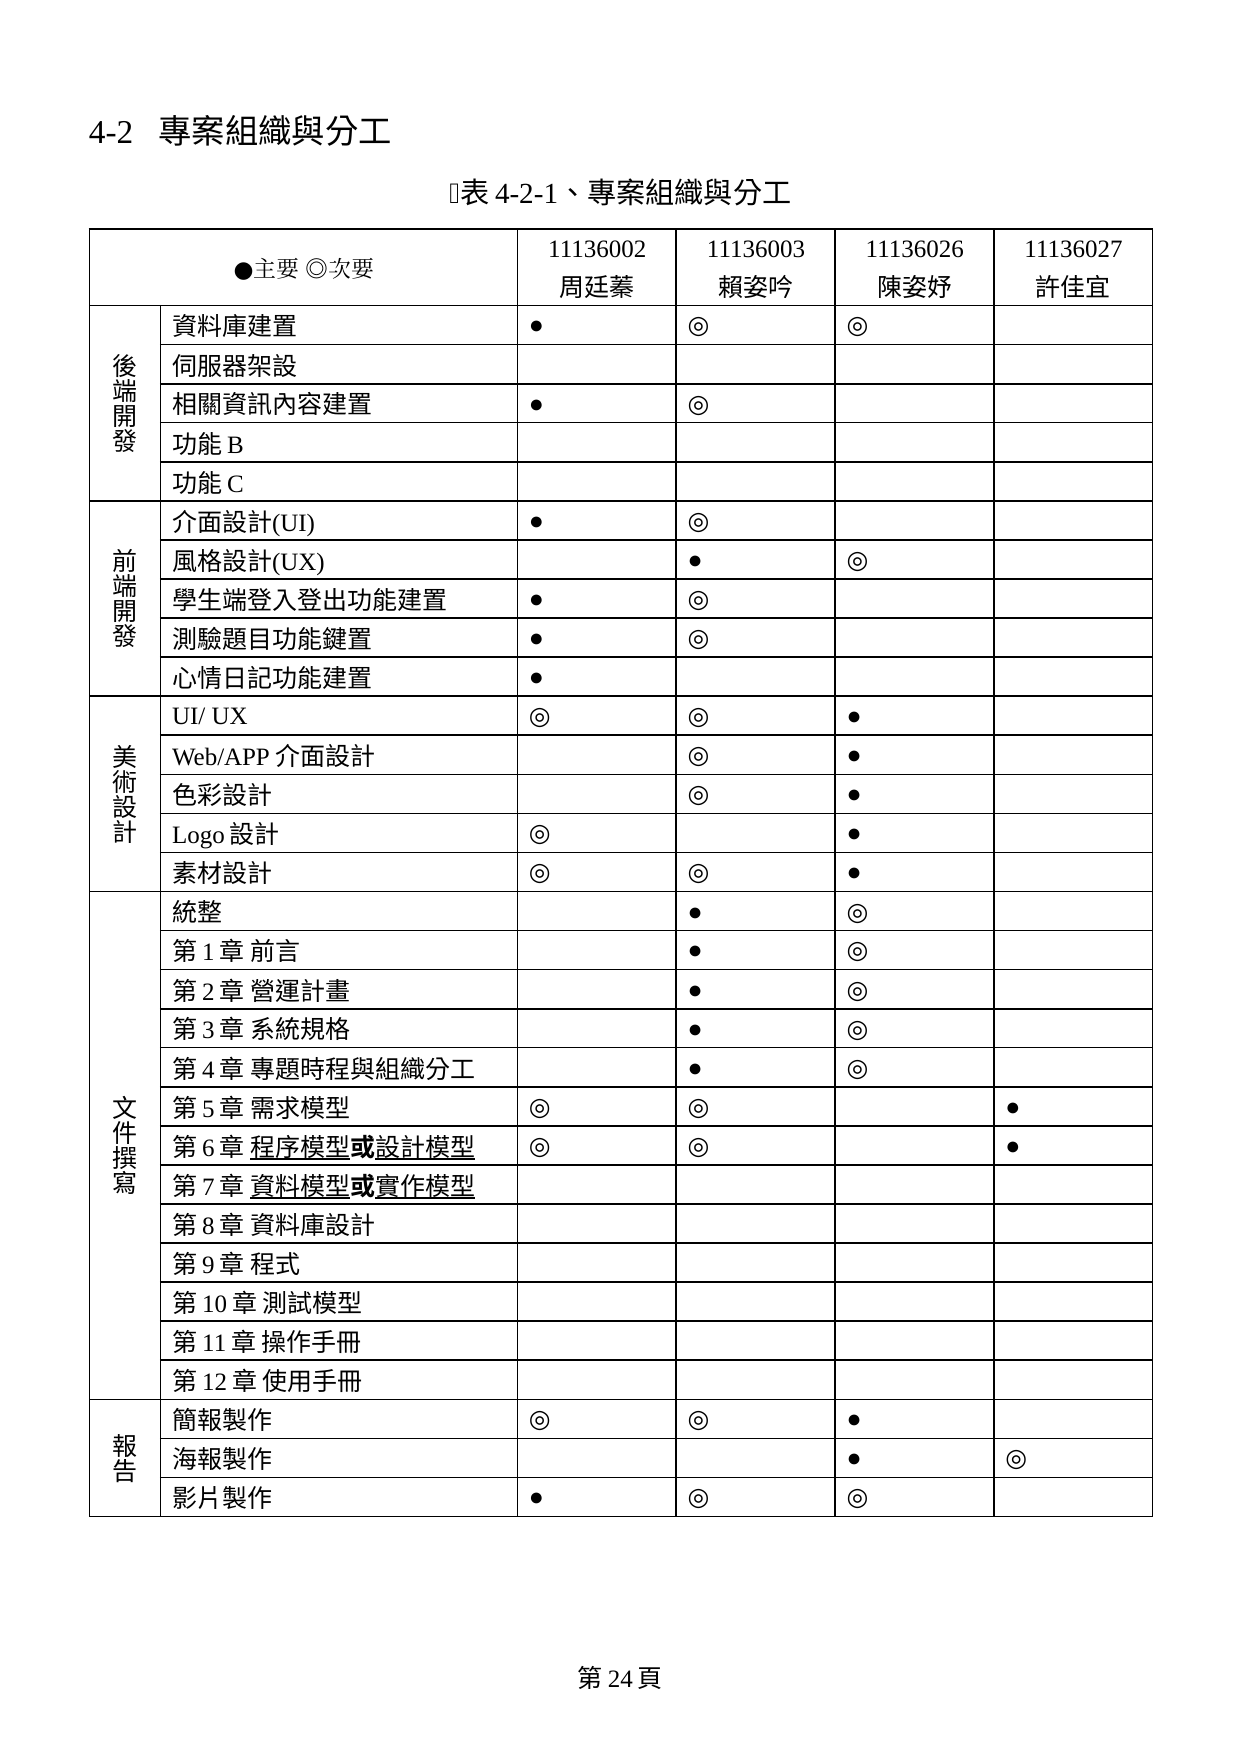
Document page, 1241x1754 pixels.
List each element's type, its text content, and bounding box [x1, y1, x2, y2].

table_cell 相關資訊內容建置 [161, 385, 517, 422]
table_cell [518, 1439, 675, 1477]
table_header 11136003 賴姿吟 [677, 230, 834, 305]
table_header 11136027 許佳宜 [995, 230, 1152, 305]
table_cell ● [836, 814, 993, 852]
table_cell ● [995, 1127, 1152, 1164]
table_cell ● [518, 1478, 675, 1516]
table_cell ◎ [677, 502, 834, 539]
table_cell Web/APP介面設計 [161, 736, 517, 773]
table_cell [836, 1127, 993, 1164]
table_cell 文件撰寫 [90, 892, 160, 1398]
table_cell [518, 1010, 675, 1047]
table_cell ● [836, 775, 993, 812]
table_cell [677, 1283, 834, 1320]
table_cell [995, 853, 1152, 891]
table_cell ● [836, 1400, 993, 1437]
table_cell 第9章 程式 [161, 1244, 517, 1281]
table_cell [518, 541, 675, 578]
table_cell 風格設計(UX) [161, 541, 517, 578]
table_cell [836, 463, 993, 500]
table_cell [995, 892, 1152, 930]
table_cell 第2章 營運計畫 [161, 970, 517, 1008]
table_cell [677, 1322, 834, 1359]
table_cell 影片製作 [161, 1478, 517, 1516]
table_cell [677, 1205, 834, 1242]
table_cell ◎ [518, 814, 675, 852]
table_cell [518, 1166, 675, 1203]
table_cell [995, 1205, 1152, 1242]
table_cell [518, 970, 675, 1008]
table_cell [836, 385, 993, 422]
table_cell ◎ [836, 970, 993, 1008]
table_cell [836, 1244, 993, 1281]
table_cell [836, 423, 993, 461]
table_cell [836, 658, 993, 695]
table_cell [836, 1361, 993, 1398]
table_cell ● [518, 306, 675, 344]
table_cell [995, 345, 1152, 383]
table_header 11136002 周廷蓁 [518, 230, 675, 305]
table_cell [677, 345, 834, 383]
table_cell ● [677, 970, 834, 1008]
table_cell [995, 1010, 1152, 1047]
table_cell [677, 1244, 834, 1281]
table_cell 學生端登入登出功能建置 [161, 580, 517, 617]
table_cell ◎ [518, 1400, 675, 1437]
table_cell 功能B [161, 423, 517, 461]
table_cell ◎ [836, 892, 993, 930]
table_cell ◎ [995, 1439, 1152, 1477]
table_cell 第7章 資料模型或實作模型 [161, 1166, 517, 1203]
text 4-2 專案組織與分工 [89, 105, 1152, 153]
table_cell [995, 1322, 1152, 1359]
table_cell [995, 1361, 1152, 1398]
table_cell ◎ [836, 1048, 993, 1086]
table_header 11136026 陳姿妤 [836, 230, 993, 305]
table_cell ◎ [677, 1478, 834, 1516]
table_cell ◎ [677, 385, 834, 422]
table_cell 第10章 測試模型 [161, 1283, 517, 1320]
table_cell 簡報製作 [161, 1400, 517, 1437]
table_cell [518, 736, 675, 773]
table_cell 測驗題目功能鍵置 [161, 619, 517, 656]
table_cell [995, 1244, 1152, 1281]
table_cell [995, 463, 1152, 500]
table_cell 前端開發 [90, 502, 160, 695]
table_cell ◎ [677, 775, 834, 812]
table_cell ◎ [677, 306, 834, 344]
table_cell ● [677, 931, 834, 969]
table_cell 第8章 資料庫設計 [161, 1205, 517, 1242]
table_cell ◎ [677, 1088, 834, 1125]
table_cell ● [518, 619, 675, 656]
table_cell [518, 423, 675, 461]
table_cell [836, 1205, 993, 1242]
table_cell [518, 1244, 675, 1281]
table_cell [836, 1088, 993, 1125]
table_cell ◎ [677, 736, 834, 773]
table_cell ● [518, 385, 675, 422]
table_cell [995, 775, 1152, 812]
table_cell [836, 1283, 993, 1320]
table_cell 美術設計 [90, 697, 160, 891]
table_cell [518, 775, 675, 812]
table_cell ◎ [677, 1127, 834, 1164]
table_cell [518, 931, 675, 969]
table_cell ◎ [677, 697, 834, 734]
table_cell 後端開發 [90, 306, 160, 500]
table_cell ● [677, 541, 834, 578]
table_cell ◎ [677, 853, 834, 891]
table_cell [995, 697, 1152, 734]
table_cell [995, 1478, 1152, 1516]
table_cell [836, 502, 993, 539]
table_cell 統整 [161, 892, 517, 930]
table_cell ● [836, 853, 993, 891]
table_cell [836, 580, 993, 617]
table_cell ● [836, 1439, 993, 1477]
table_cell ◎ [836, 306, 993, 344]
table_cell [518, 1048, 675, 1086]
table_cell [518, 1283, 675, 1320]
table_cell 第12章 使用手冊 [161, 1361, 517, 1398]
table_cell [677, 1361, 834, 1398]
table_cell ◎ [836, 1010, 993, 1047]
table_cell [995, 970, 1152, 1008]
table_cell [518, 463, 675, 500]
table_cell [677, 658, 834, 695]
table_cell ◎ [518, 853, 675, 891]
table_cell [995, 619, 1152, 656]
table_cell 第5章 需求模型 [161, 1088, 517, 1125]
table_cell [995, 814, 1152, 852]
table_cell ◎ [518, 697, 675, 734]
table_cell ◎ [836, 541, 993, 578]
table_cell [995, 580, 1152, 617]
table_cell 第6章 程序模型或設計模型 [161, 1127, 517, 1164]
table_cell 第3章 系統規格 [161, 1010, 517, 1047]
table_cell [836, 345, 993, 383]
table_cell [836, 1322, 993, 1359]
table_cell 報告 [90, 1400, 160, 1516]
table_cell ● [518, 580, 675, 617]
table_cell ● [518, 502, 675, 539]
table_cell [995, 736, 1152, 773]
table_cell [995, 931, 1152, 969]
table_cell [995, 1283, 1152, 1320]
table_cell ◎ [677, 580, 834, 617]
table_cell UI/ UX [161, 697, 517, 734]
table_cell ● [677, 1010, 834, 1047]
table_cell [518, 345, 675, 383]
table_cell 素材設計 [161, 853, 517, 891]
table_cell [995, 385, 1152, 422]
table_cell ◎ [836, 1478, 993, 1516]
table_cell [995, 1048, 1152, 1086]
text 表4-2-1、專案組織與分工 [89, 153, 1152, 228]
table_cell 介面設計(UI) [161, 502, 517, 539]
table_cell [995, 658, 1152, 695]
table_cell ◎ [836, 931, 993, 969]
table_cell ● [836, 697, 993, 734]
table_cell [677, 814, 834, 852]
table_cell [518, 892, 675, 930]
table_cell ◎ [518, 1088, 675, 1125]
table_cell ● [518, 658, 675, 695]
table_cell 功能C [161, 463, 517, 500]
table_cell 伺服器架設 [161, 345, 517, 383]
table_cell Logo設計 [161, 814, 517, 852]
table_cell [677, 463, 834, 500]
table_cell ● [677, 892, 834, 930]
table_cell [836, 1166, 993, 1203]
table_cell [995, 306, 1152, 344]
table_cell [677, 423, 834, 461]
table_cell [677, 1166, 834, 1203]
table_cell 海報製作 [161, 1439, 517, 1477]
table_cell ● [836, 736, 993, 773]
table_cell 第11章 操作手冊 [161, 1322, 517, 1359]
table_cell [995, 423, 1152, 461]
table_cell [518, 1205, 675, 1242]
table_cell [518, 1322, 675, 1359]
table_cell [995, 1400, 1152, 1437]
table_cell ● [677, 1048, 834, 1086]
table_cell [995, 541, 1152, 578]
table_cell ● [995, 1088, 1152, 1125]
table_cell 第4章 專題時程與組織分工 [161, 1048, 517, 1086]
table_cell ◎ [518, 1127, 675, 1164]
table_cell 資料庫建置 [161, 306, 517, 344]
table_cell 心情日記功能建置 [161, 658, 517, 695]
table_cell [518, 1361, 675, 1398]
table_cell ◎ [677, 1400, 834, 1437]
table_cell 第1章 前言 [161, 931, 517, 969]
table_cell ◎ [677, 619, 834, 656]
table_cell [836, 619, 993, 656]
table_cell [677, 1439, 834, 1477]
table_cell [995, 502, 1152, 539]
table_cell 色彩設計 [161, 775, 517, 812]
table_header ●主要 ◎次要 [90, 230, 517, 305]
table_cell [995, 1166, 1152, 1203]
